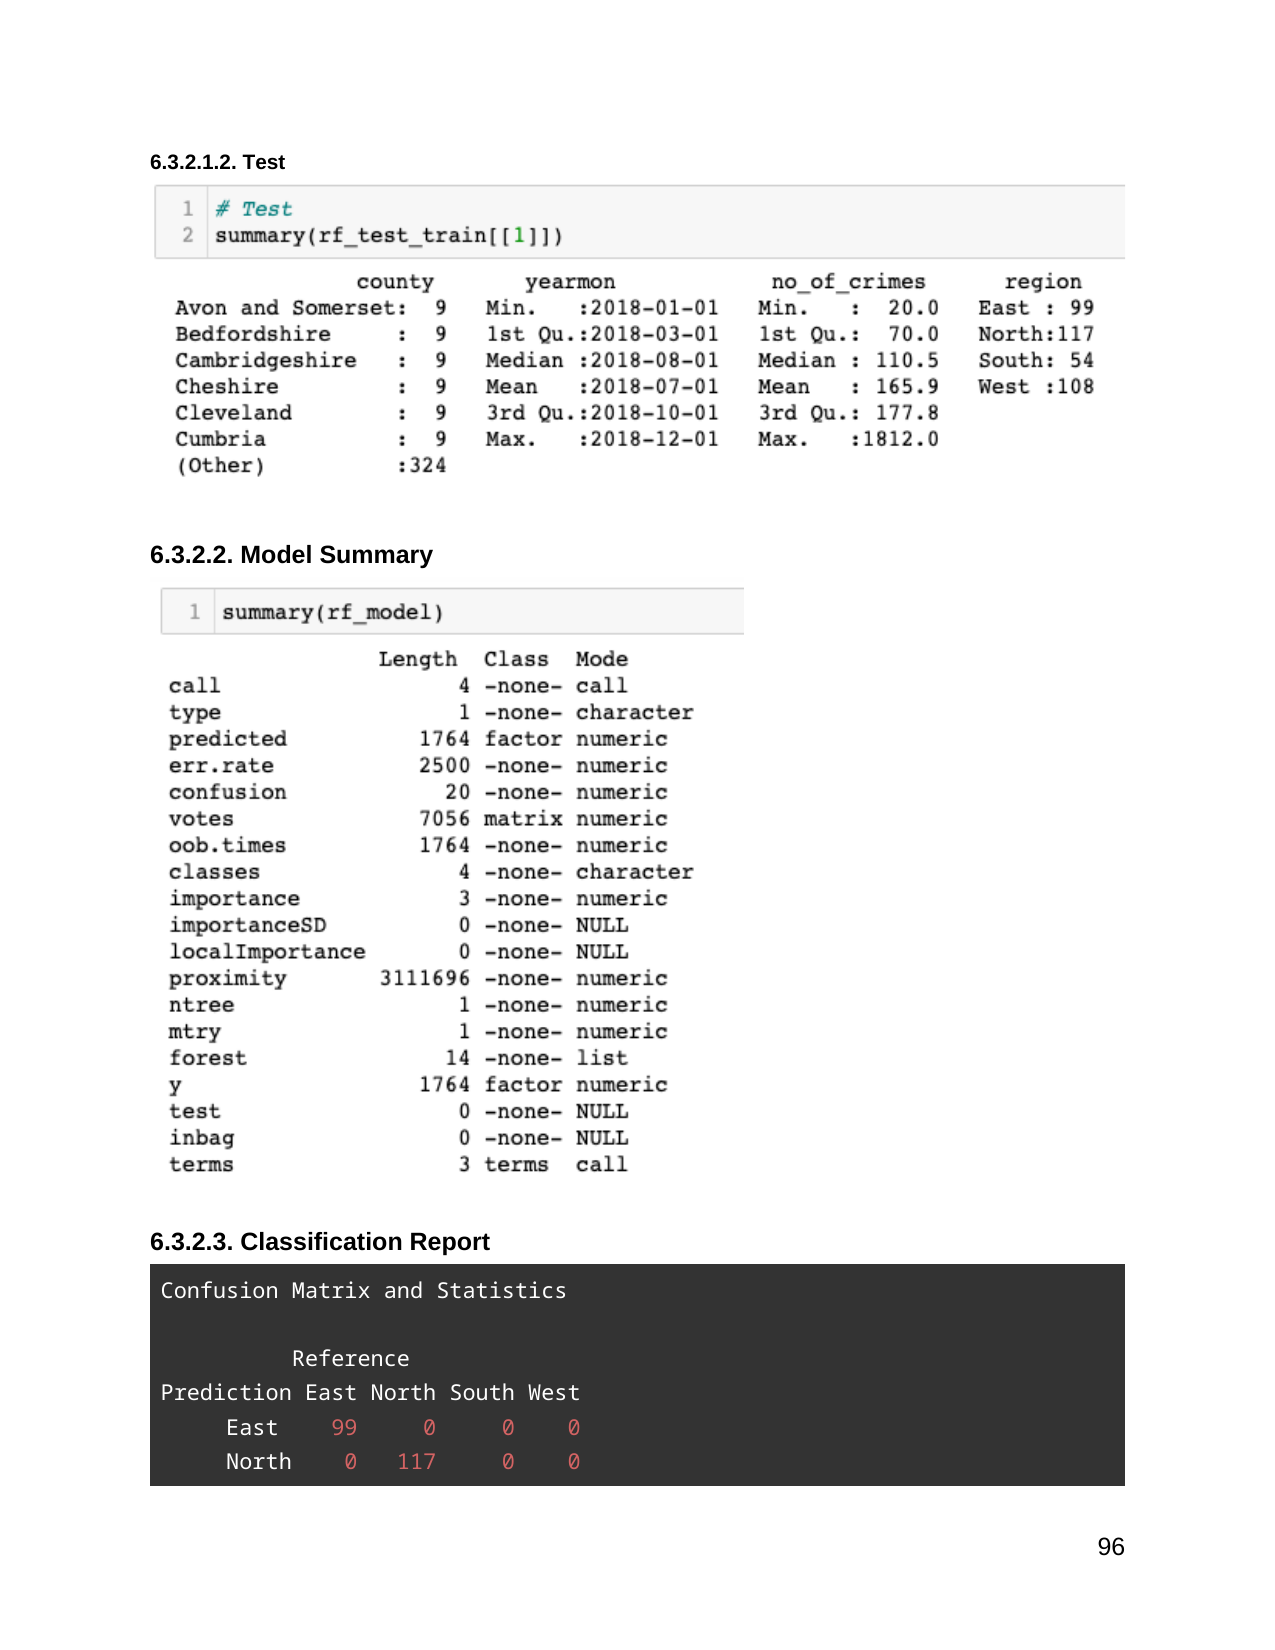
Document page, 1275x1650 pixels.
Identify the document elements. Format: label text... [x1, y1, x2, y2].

picture [150, 182, 1125, 497]
subtitle 6.3.2.2. Model Summary [150, 540, 1125, 569]
subtitle 6.3.2.1.2. Test [150, 150, 1125, 174]
picture [150, 577, 744, 1184]
subtitle 6.3.2.3. Classification Report [150, 1227, 1125, 1256]
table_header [150, 1264, 1125, 1486]
